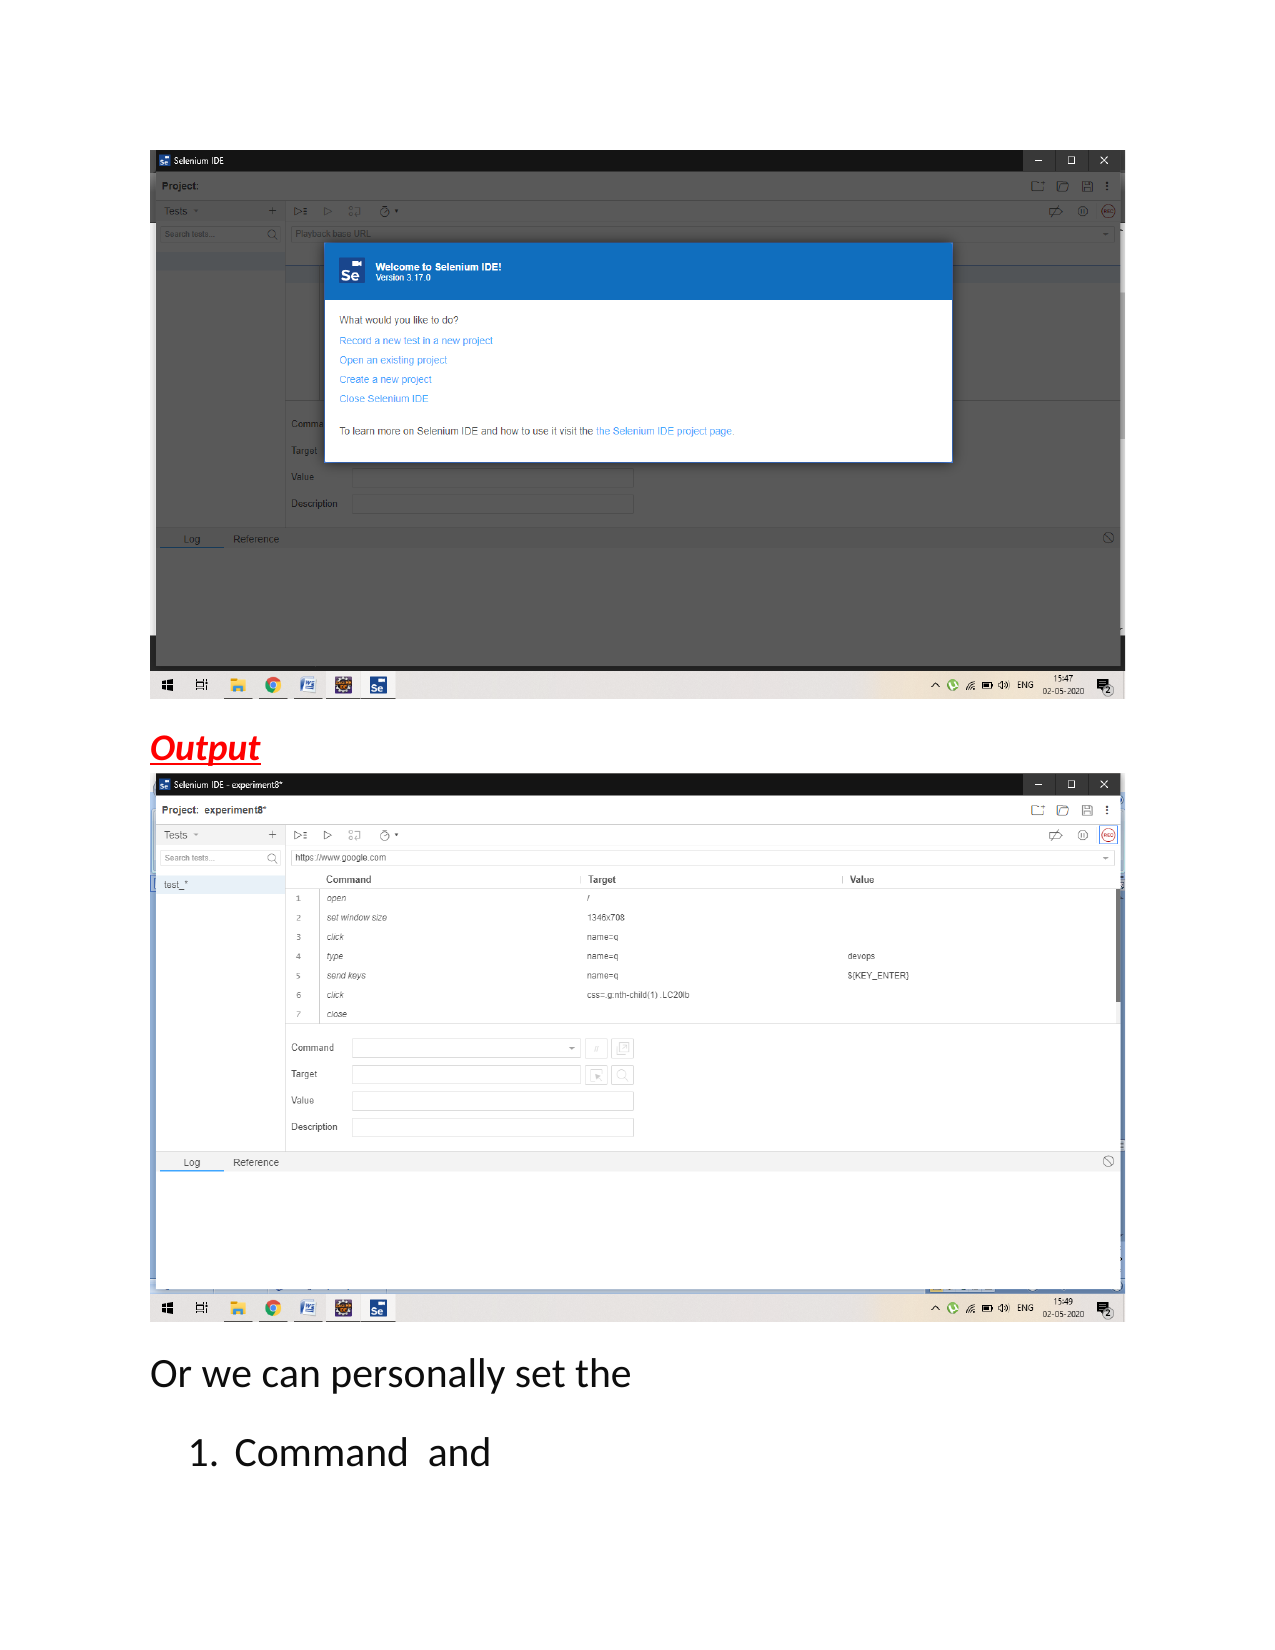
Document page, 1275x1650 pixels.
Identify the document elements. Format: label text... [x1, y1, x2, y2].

text Output [150, 723, 1125, 773]
picture [150, 773, 1125, 1322]
list Command and [187, 1426, 1125, 1477]
picture [150, 150, 1125, 699]
text Or we can personally set the [150, 1347, 1125, 1398]
